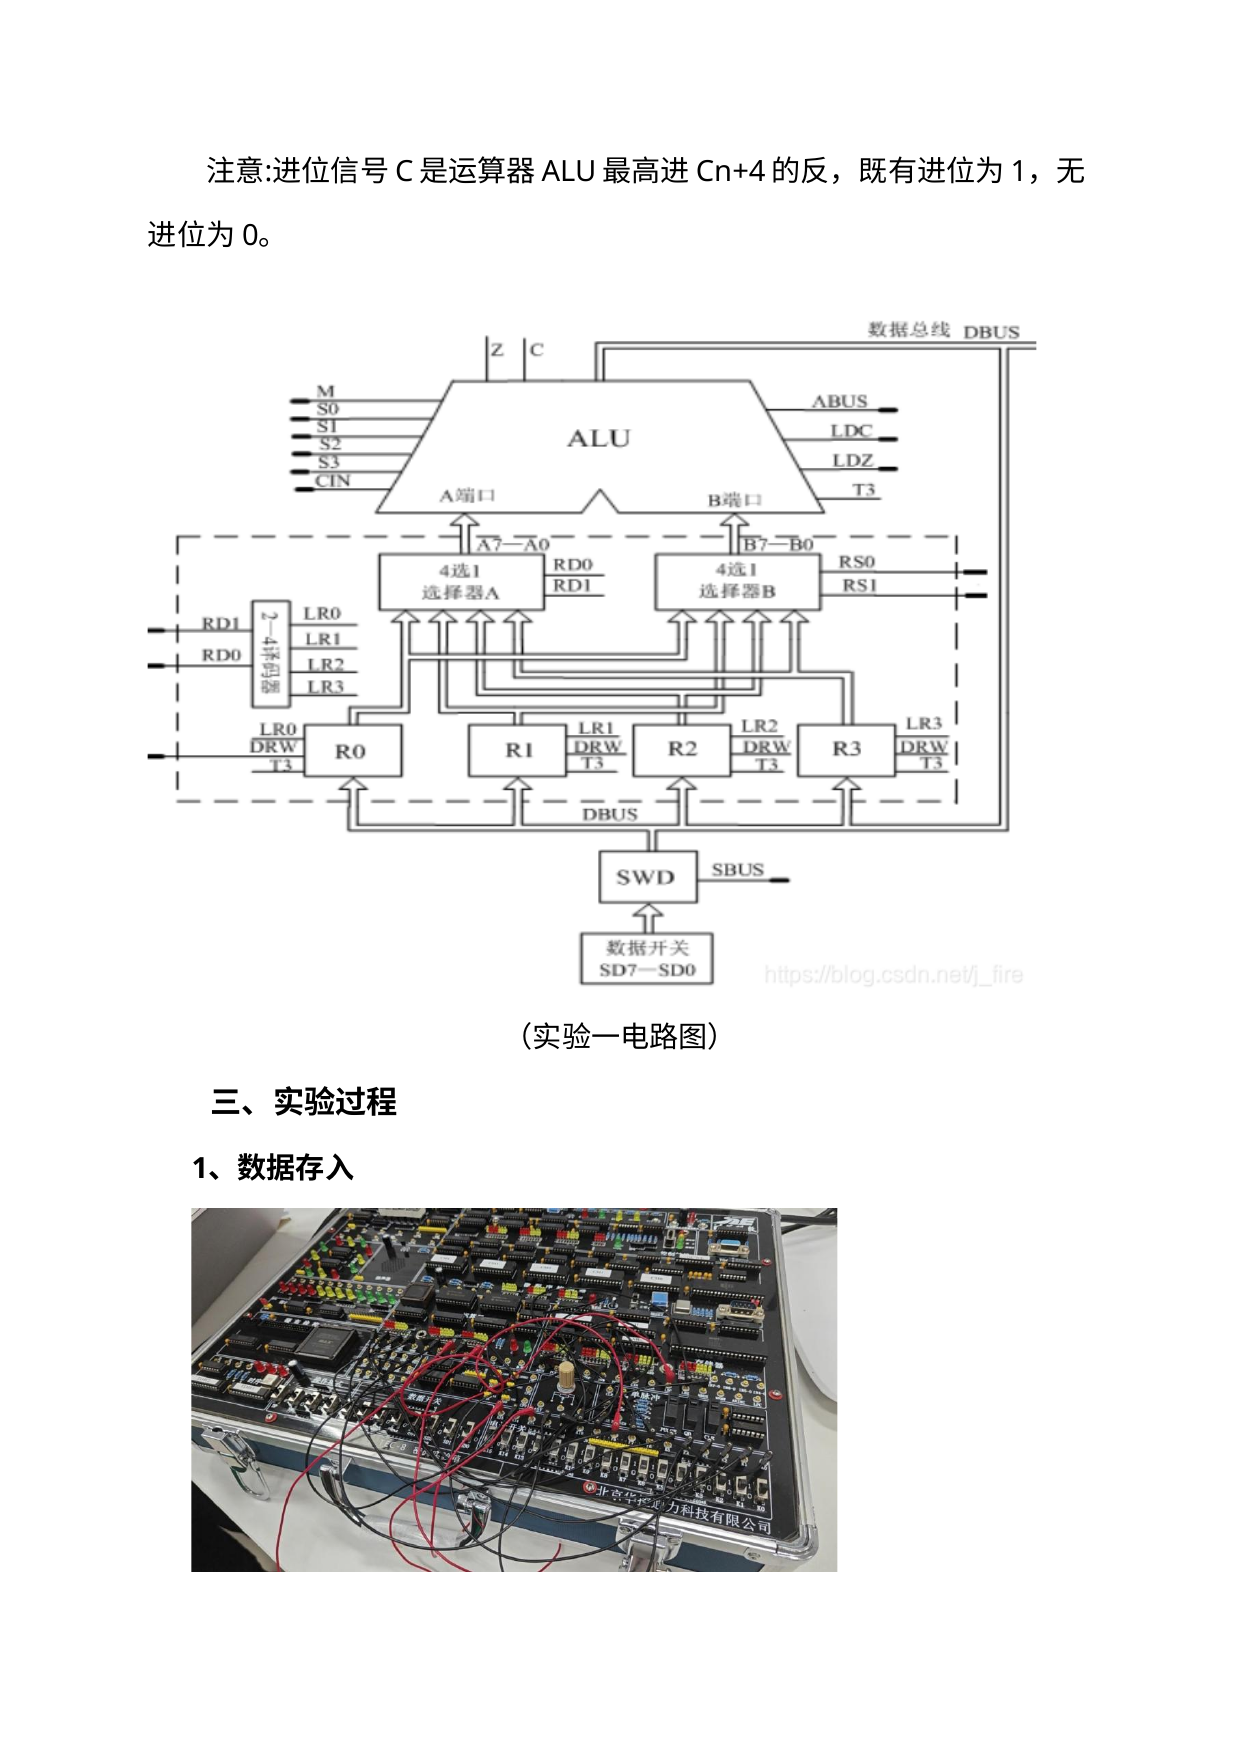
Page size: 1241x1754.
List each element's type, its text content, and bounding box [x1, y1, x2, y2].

list 数据存入 [148, 1145, 1092, 1187]
picture [147, 314, 1037, 1001]
picture [191, 1208, 838, 1572]
list 实验过程 [148, 1077, 1092, 1122]
text 注意:进位信号C是运算器ALU最高进Cn+4的反，既有进位为1，无进位为 0。 [148, 148, 1092, 254]
text （实验一电路图） [148, 1014, 1092, 1056]
